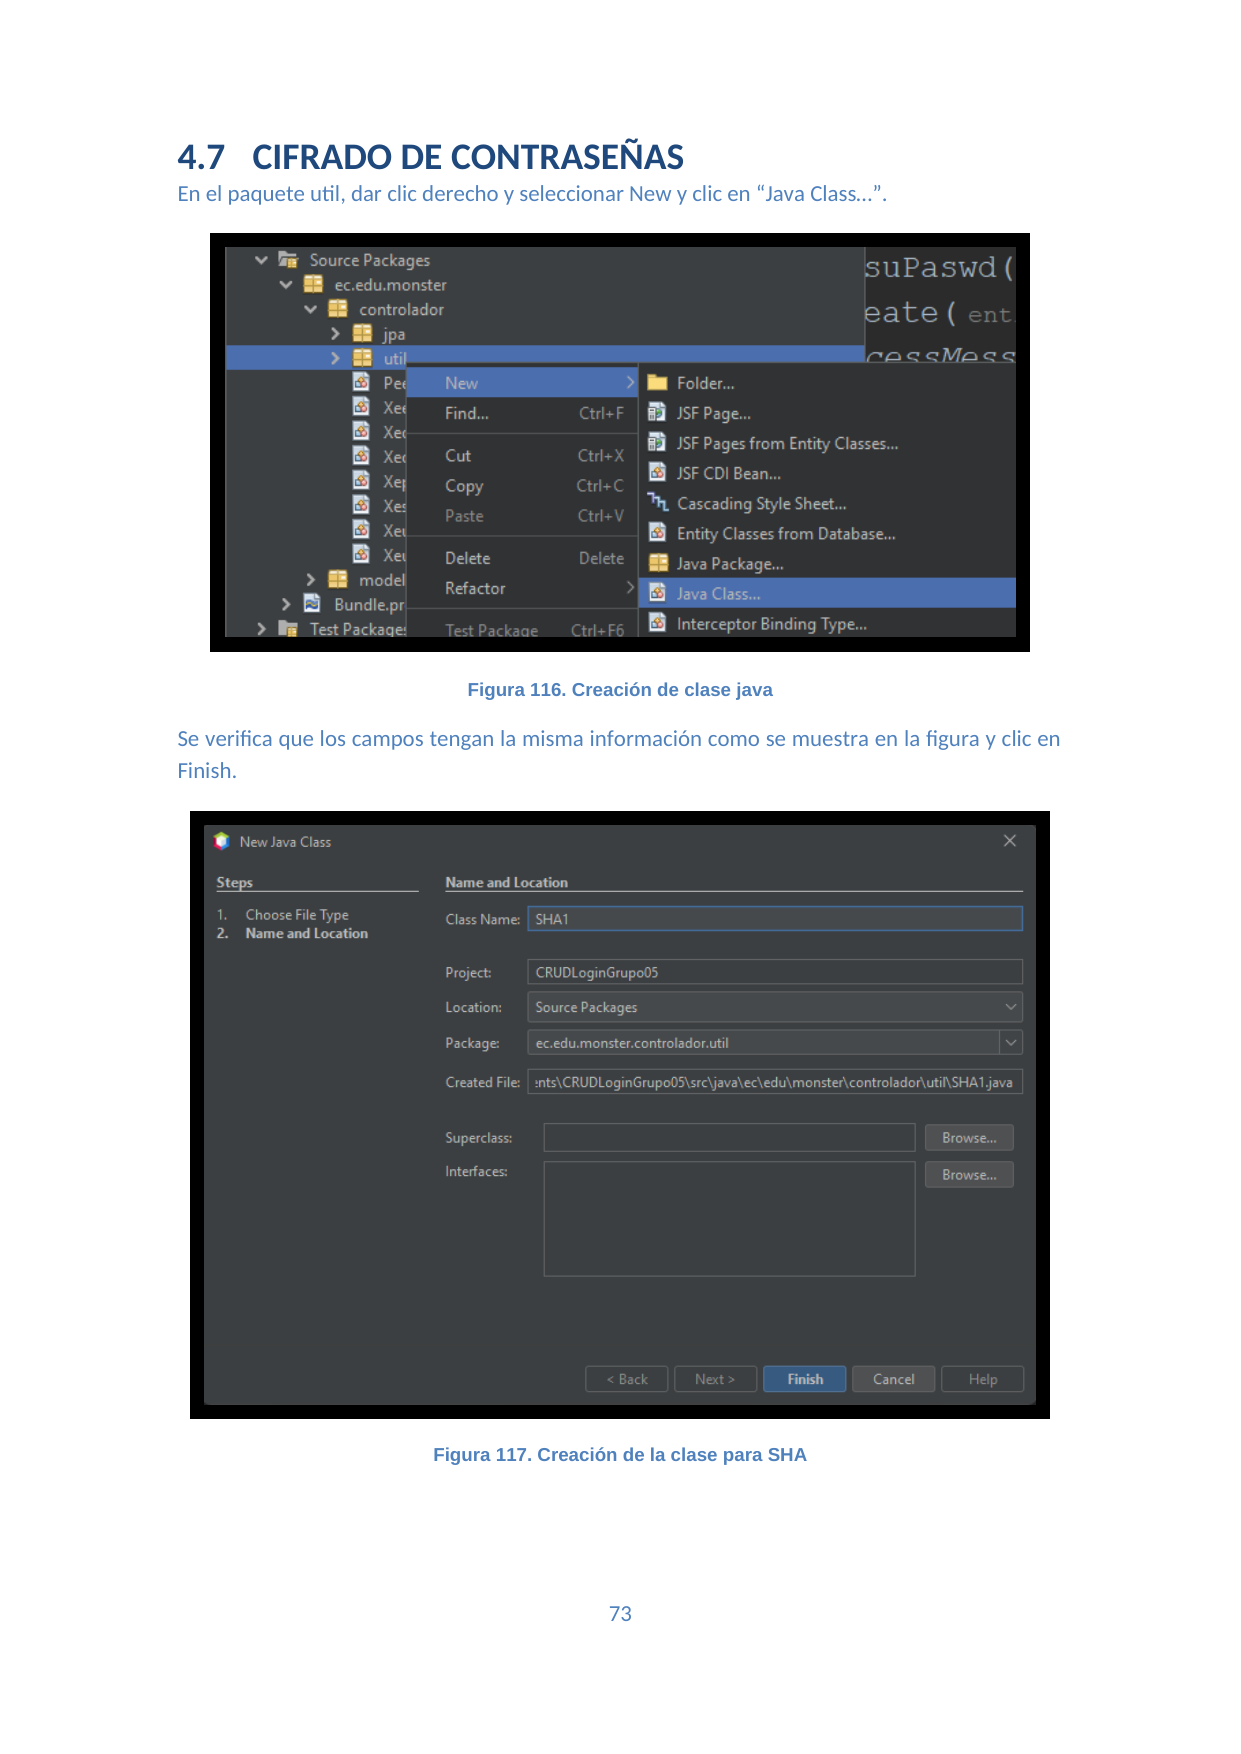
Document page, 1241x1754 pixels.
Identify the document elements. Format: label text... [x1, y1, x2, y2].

picture [204, 825, 1036, 1405]
subtitle CIFRADO DE CONTRASEÑAS [177, 133, 1063, 179]
text Se verifica que los campos tengan la misma información como se muestra en la figura y clic en Finish. [177, 724, 1063, 785]
text En el paquete util, dar clic derecho y seleccionar New y clic en “Java Class…”. [177, 179, 1063, 207]
picture [225, 247, 1016, 637]
